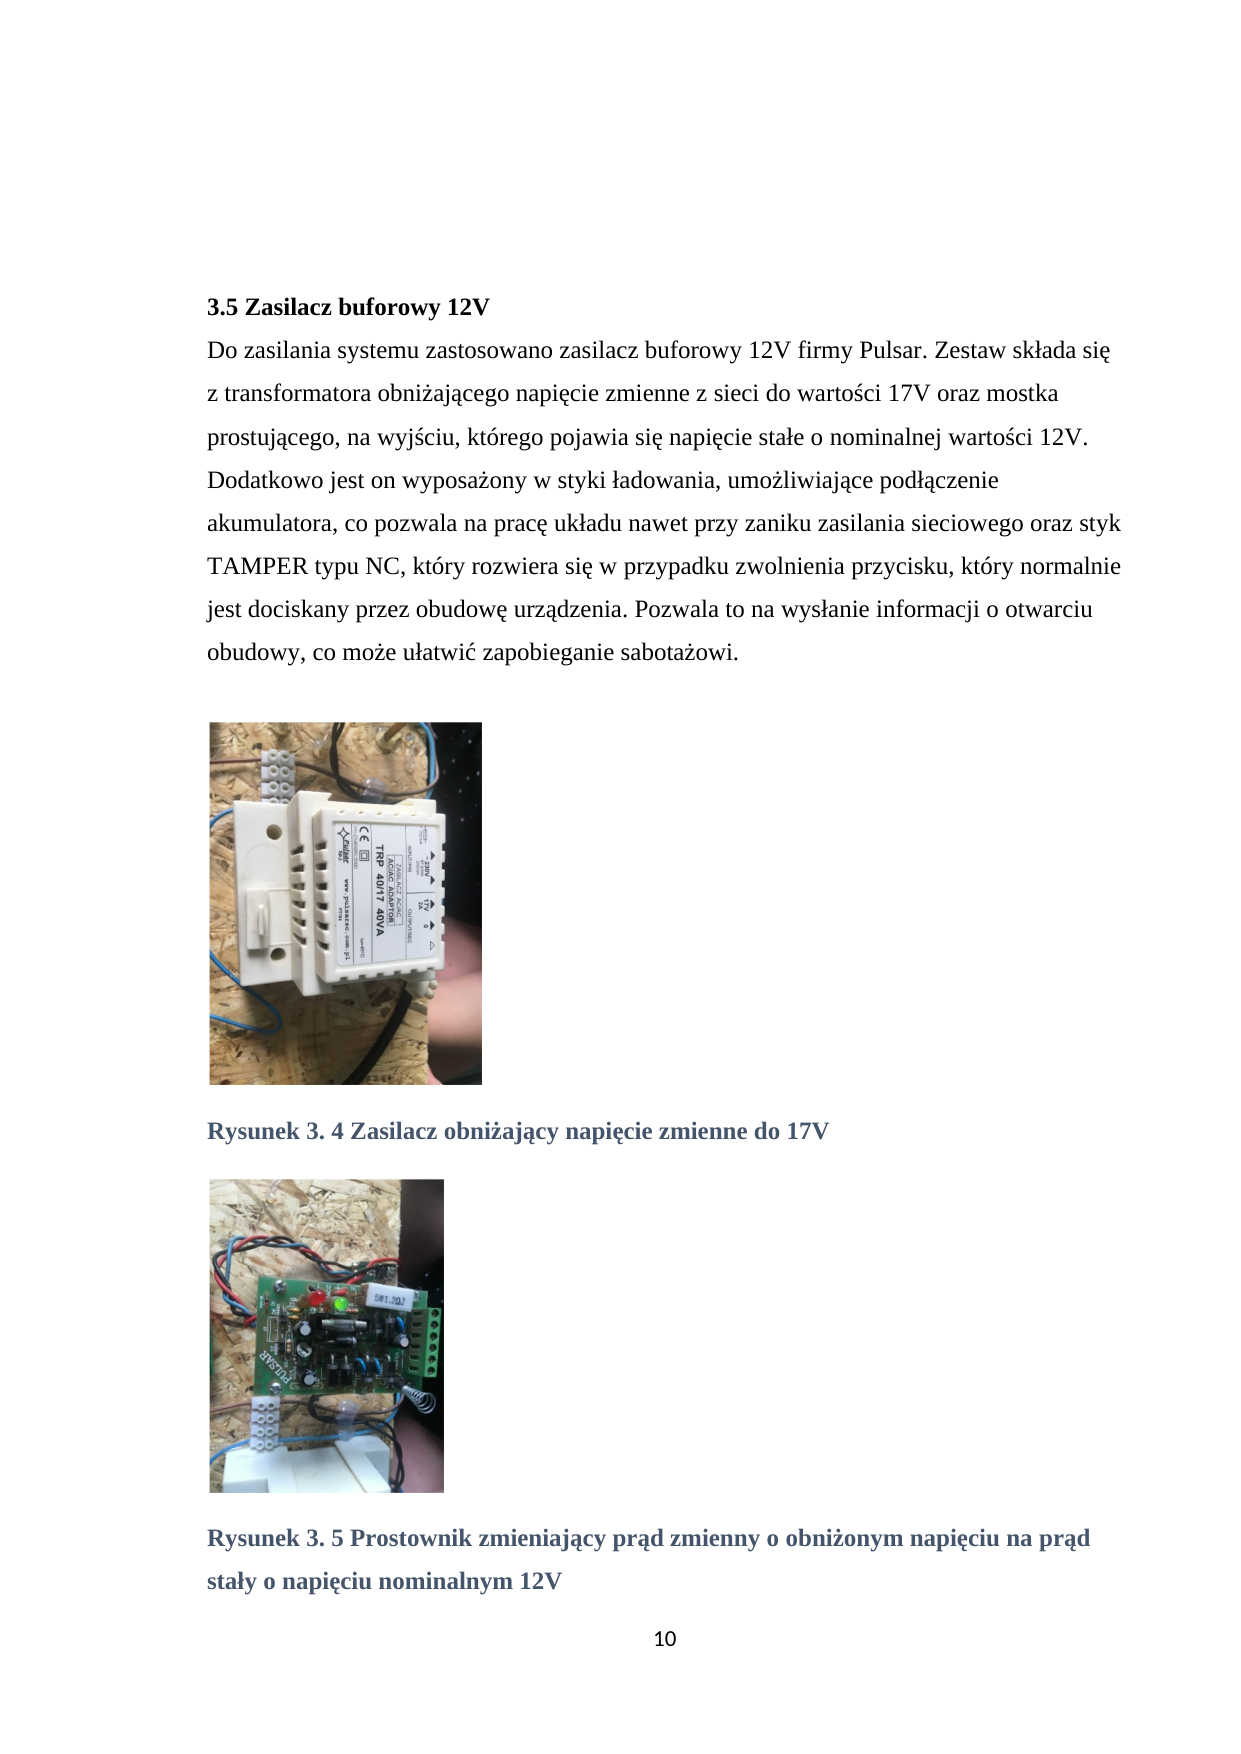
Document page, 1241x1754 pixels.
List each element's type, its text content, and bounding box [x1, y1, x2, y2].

text Rysunek 3. 4 Zasilacz obniżający napięcie zmienne do 17V [207, 1116, 1122, 1144]
picture [210, 723, 482, 1085]
text Do zasilania systemu zastosowano zasilacz buforowy 12V firmy Pulsar. Zestaw składa się z transformatora obniżającego napięcie zmienne z sieci do wartości 17V oraz mostka prostującego, na wyjściu, którego pojawia się napięcie stałe o nominalnej wartości 12V. Dodatkowo jest on wyposażony w styki ładowania, umożliwiające podłączenie akumulatora, co pozwala na pracę układu nawet przy zaniku zasilania sieciowego oraz styk TAMPER typu NC, który rozwiera się w przypadku zwolnienia przycisku, który normalnie jest dociskany przez obudowę urządzenia. Pozwala to na wysłanie informacji o otwarciu obudowy, co może ułatwić zapobieganie sabotażowi. [207, 335, 1122, 1085]
picture [210, 1180, 444, 1492]
subtitle 3.5 Zasilacz buforowy 12V [207, 292, 1122, 321]
text Rysunek 3. 5 Prostownik zmieniający prąd zmienny o obniżonym napięciu na prąd stały o napięciu nominalnym 12V [207, 1523, 1122, 1595]
